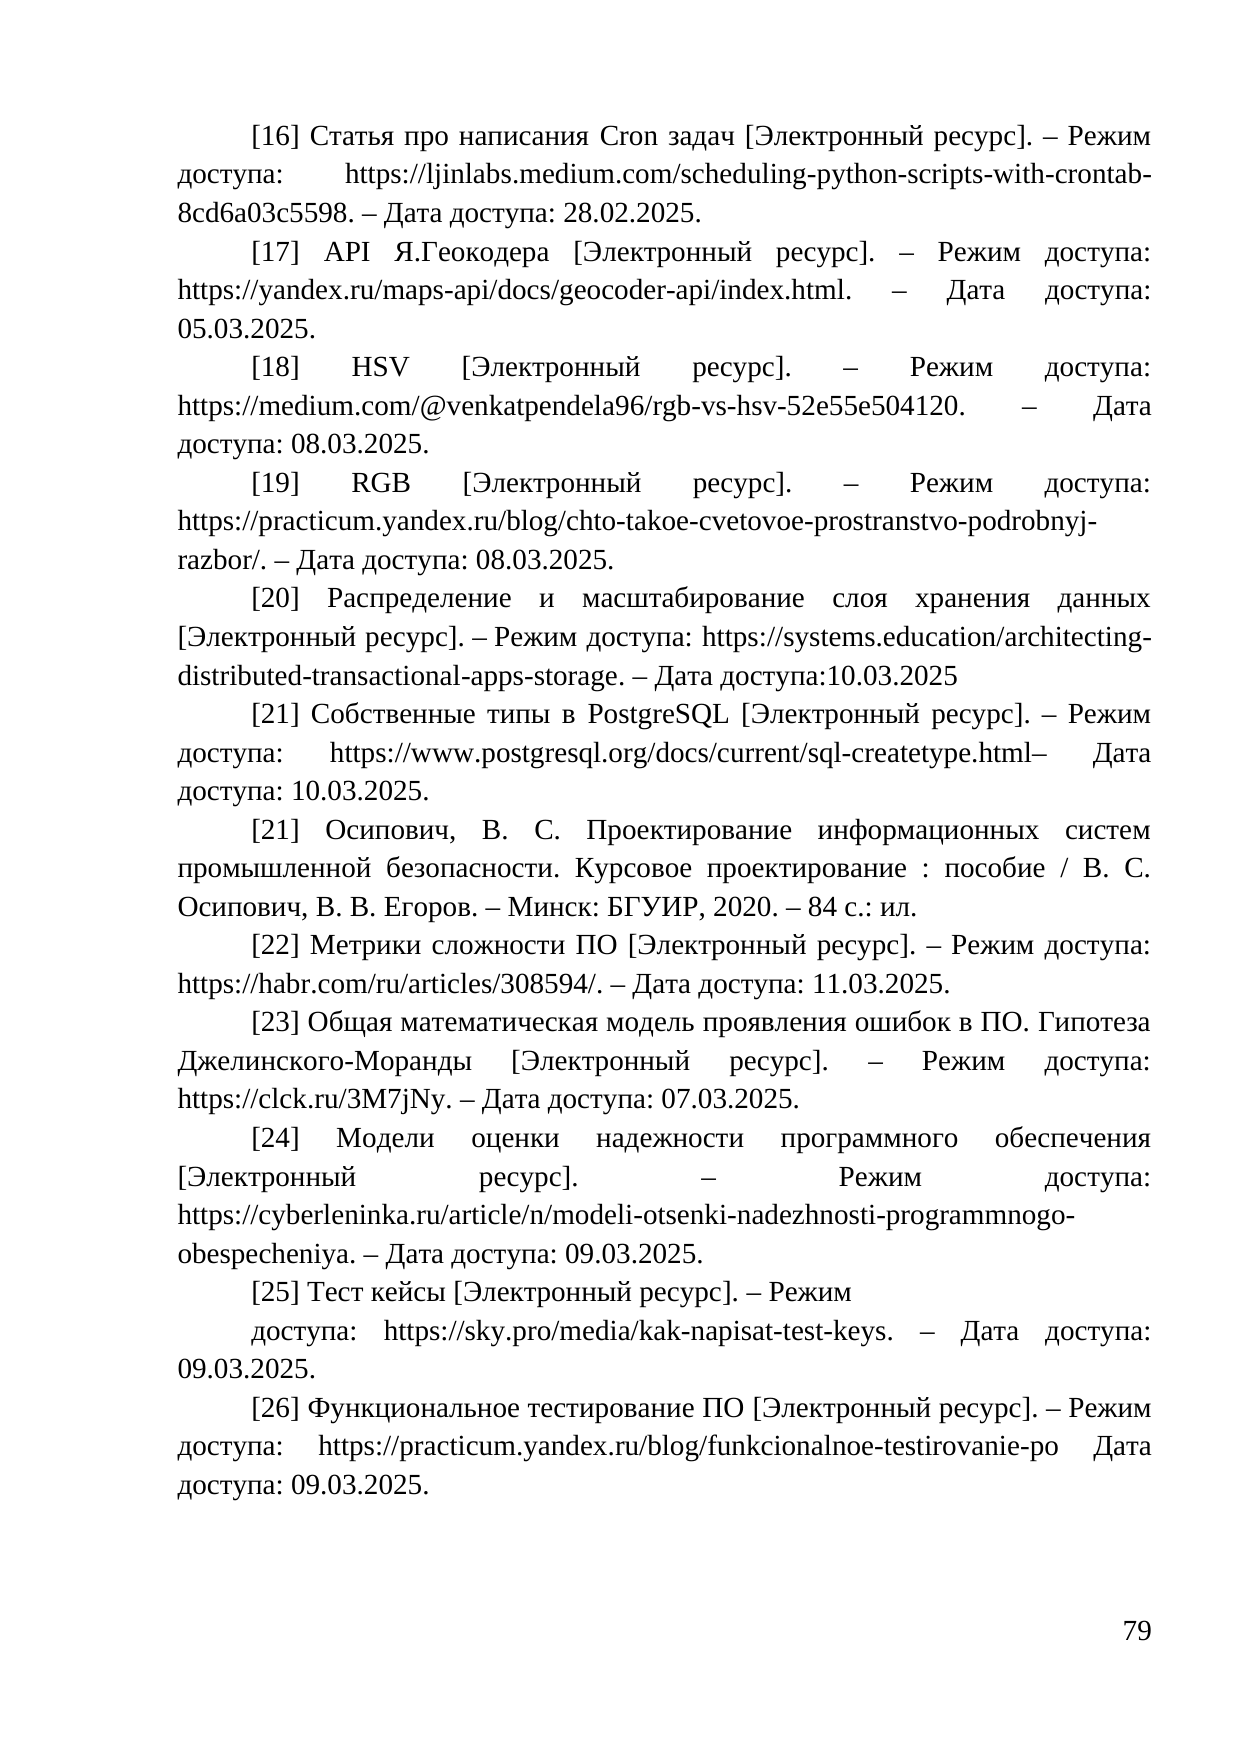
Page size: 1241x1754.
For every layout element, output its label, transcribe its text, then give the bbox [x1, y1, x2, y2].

text [23] Общая математическая модель проявления ошибок в ПО. Гипотеза Джелинского-Моранды [Электронный ресурс]. – Режим доступа: https://clck.ru/3M7jNy. – Дата доступа: 07.03.2025. [177, 1004, 1152, 1115]
text доступа: https://sky.pro/media/kak-napisat-test-keys. – Дата доступа: 09.03.2025. [177, 1313, 1152, 1385]
text [21] Собственные типы в PostgreSQL [Электронный ресурс]. – Режим доступа: https://www.postgresql.org/docs/current/sql-createtype.html– Дата доступа: 10.03.2025. [177, 696, 1152, 807]
text [16] Статья про написания Cron задач [Электронный ресурс]. – Режим доступа: https://ljinlabs.medium.com/scheduling-python-scripts-with-crontab-8cd6a03c5598. – Дата доступа: 28.02.2025. [177, 118, 1152, 229]
text [25] Тест кейсы [Электронный ресурс]. – Режим [177, 1274, 1152, 1308]
text [24] Модели оценки надежности программного обеспечения [Электронный ресурс]. – Режим доступа: https://cyberleninka.ru/article/n/modeli-otsenki-nadezhnosti-programmnogo-obespecheniya. – Дата доступа: 09.03.2025. [177, 1120, 1152, 1269]
text [18] HSV [Электронный ресурс]. – Режим доступа: https://medium.com/@venkatpendela96/rgb-vs-hsv-52e55e504120. – Дата доступа: 08.03.2025. [177, 349, 1152, 460]
text [21] Осипович, В. С. Проектирование информационных систем промышленной безопасности. Курсовое проектирование : пособие / В. С. Осипович, В. В. Егоров. – Минск: БГУИР, 2020. – 84 с.: ил. [177, 812, 1152, 922]
text [22] Метрики сложности ПО [Электронный ресурс]. – Режим доступа: https://habr.com/ru/articles/308594/. – Дата доступа: 11.03.2025. [177, 927, 1152, 999]
text [19] RGB [Электронный ресурс]. – Режим доступа: https://practicum.yandex.ru/blog/chto-takoe-cvetovoe-prostranstvo-podrobnyj-razbor/. – Дата доступа: 08.03.2025. [177, 465, 1152, 576]
text [17] API Я.Геокодера [Электронный ресурс]. – Режим доступа: https://yandex.ru/maps-api/docs/geocoder-api/index.html. – Дата доступа: 05.03.2025. [177, 234, 1152, 344]
text [26] Функциональное тестирование ПО [Электронный ресурс]. – Режим доступа: https://practicum.yandex.ru/blog/funkcionalnoe-testirovanie-po Дата доступа: 09.03.2025. [177, 1390, 1152, 1501]
text [20] Распределение и масштабирование слоя хранения данных [Электронный ресурс]. – Режим доступа: https://systems.education/architecting-distributed-transactional-apps-storage. – Дата доступа:10.03.2025 [177, 581, 1152, 691]
